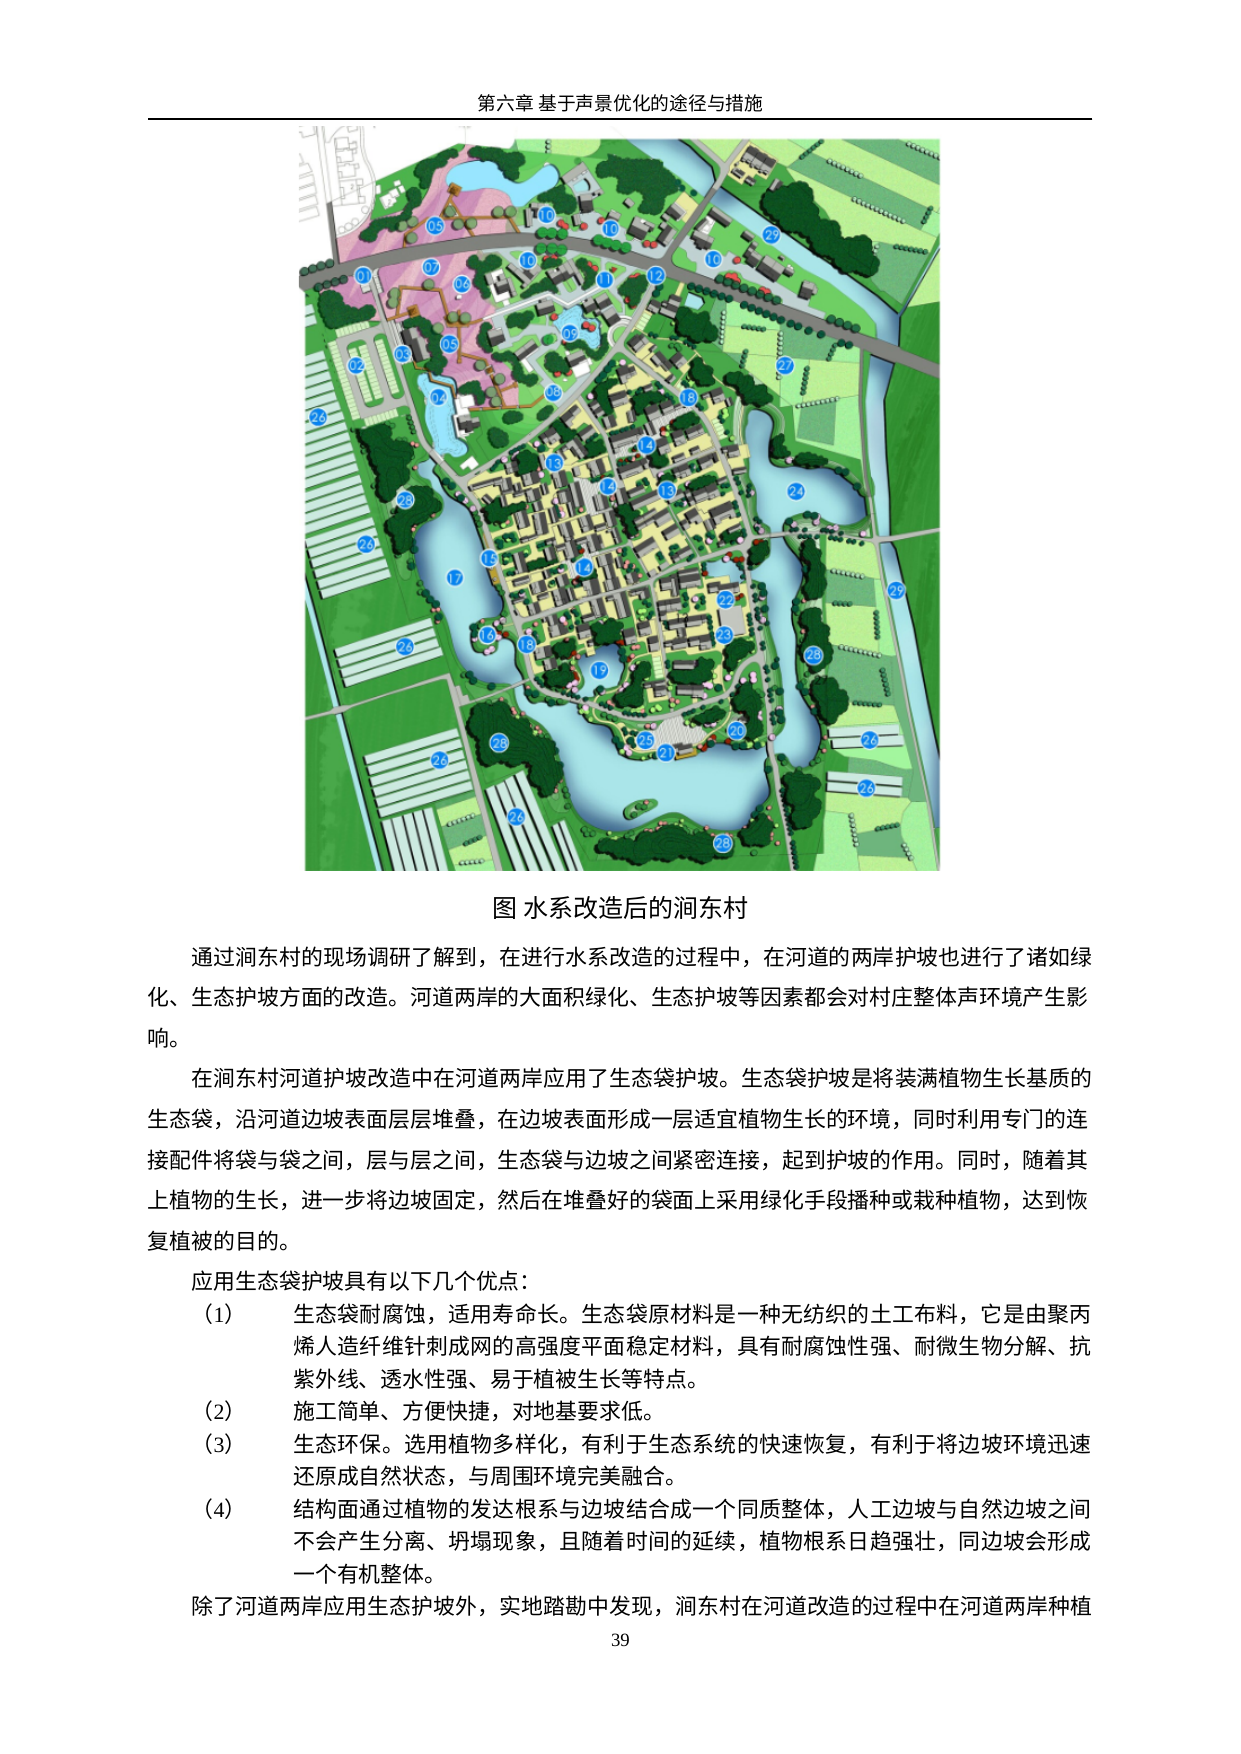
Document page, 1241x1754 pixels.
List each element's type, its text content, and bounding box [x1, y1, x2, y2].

list 生态环保。选用植物多样化，有利于生态系统的快速恢复，有利于将边坡环境迅速还原成自然状态，与周围环境完美融合。 [191, 1426, 1092, 1491]
list 结构面通过植物的发达根系与边坡结合成一个同质整体，人工边坡与自然边坡之间不会产生分离、坍塌现象，且随着时间的延续，植物根系日趋强壮，同边坡会形成一个有机整体。 [191, 1491, 1092, 1589]
text 图 水系改造后的涧东村 [148, 874, 1092, 939]
list 生态袋耐腐蚀，适用寿命长。生态袋原材料是一种无纺织的土工布料，它是由聚丙烯人造纤维针刺成网的高强度平面稳定材料，具有耐腐蚀性强、耐微生物分解、抗紫外线、透水性强、易于植被生长等特点。 [191, 1296, 1092, 1394]
text 在涧东村河道护坡改造中在河道两岸应用了生态袋护坡。生态袋护坡是将装满植物生长基质的生态袋，沿河道边坡表面层层堆叠，在边坡表面形成一层适宜植物生长的环境，同时利用专门的连接配件将袋与袋之间，层与层之间，生态袋与边坡之间紧密连接，起到护坡的作用。同时，随着其上植物的生长，进一步将边坡固定，然后在堆叠好的袋面上采用绿化手段播种或栽种植物，达到恢复植被的目的。 [148, 1061, 1092, 1256]
picture [298, 126, 942, 871]
text 通过涧东村的现场调研了解到，在进行水系改造的过程中，在河道的两岸护坡也进行了诸如绿化、生态护坡方面的改造。河道两岸的大面积绿化、生态护坡等因素都会对村庄整体声环境产生影响。 [148, 939, 1092, 1053]
text 应用生态袋护坡具有以下几个优点： [148, 1264, 1092, 1296]
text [148, 1589, 1092, 1621]
list 施工简单、方便快捷，对地基要求低。 [191, 1394, 1092, 1426]
